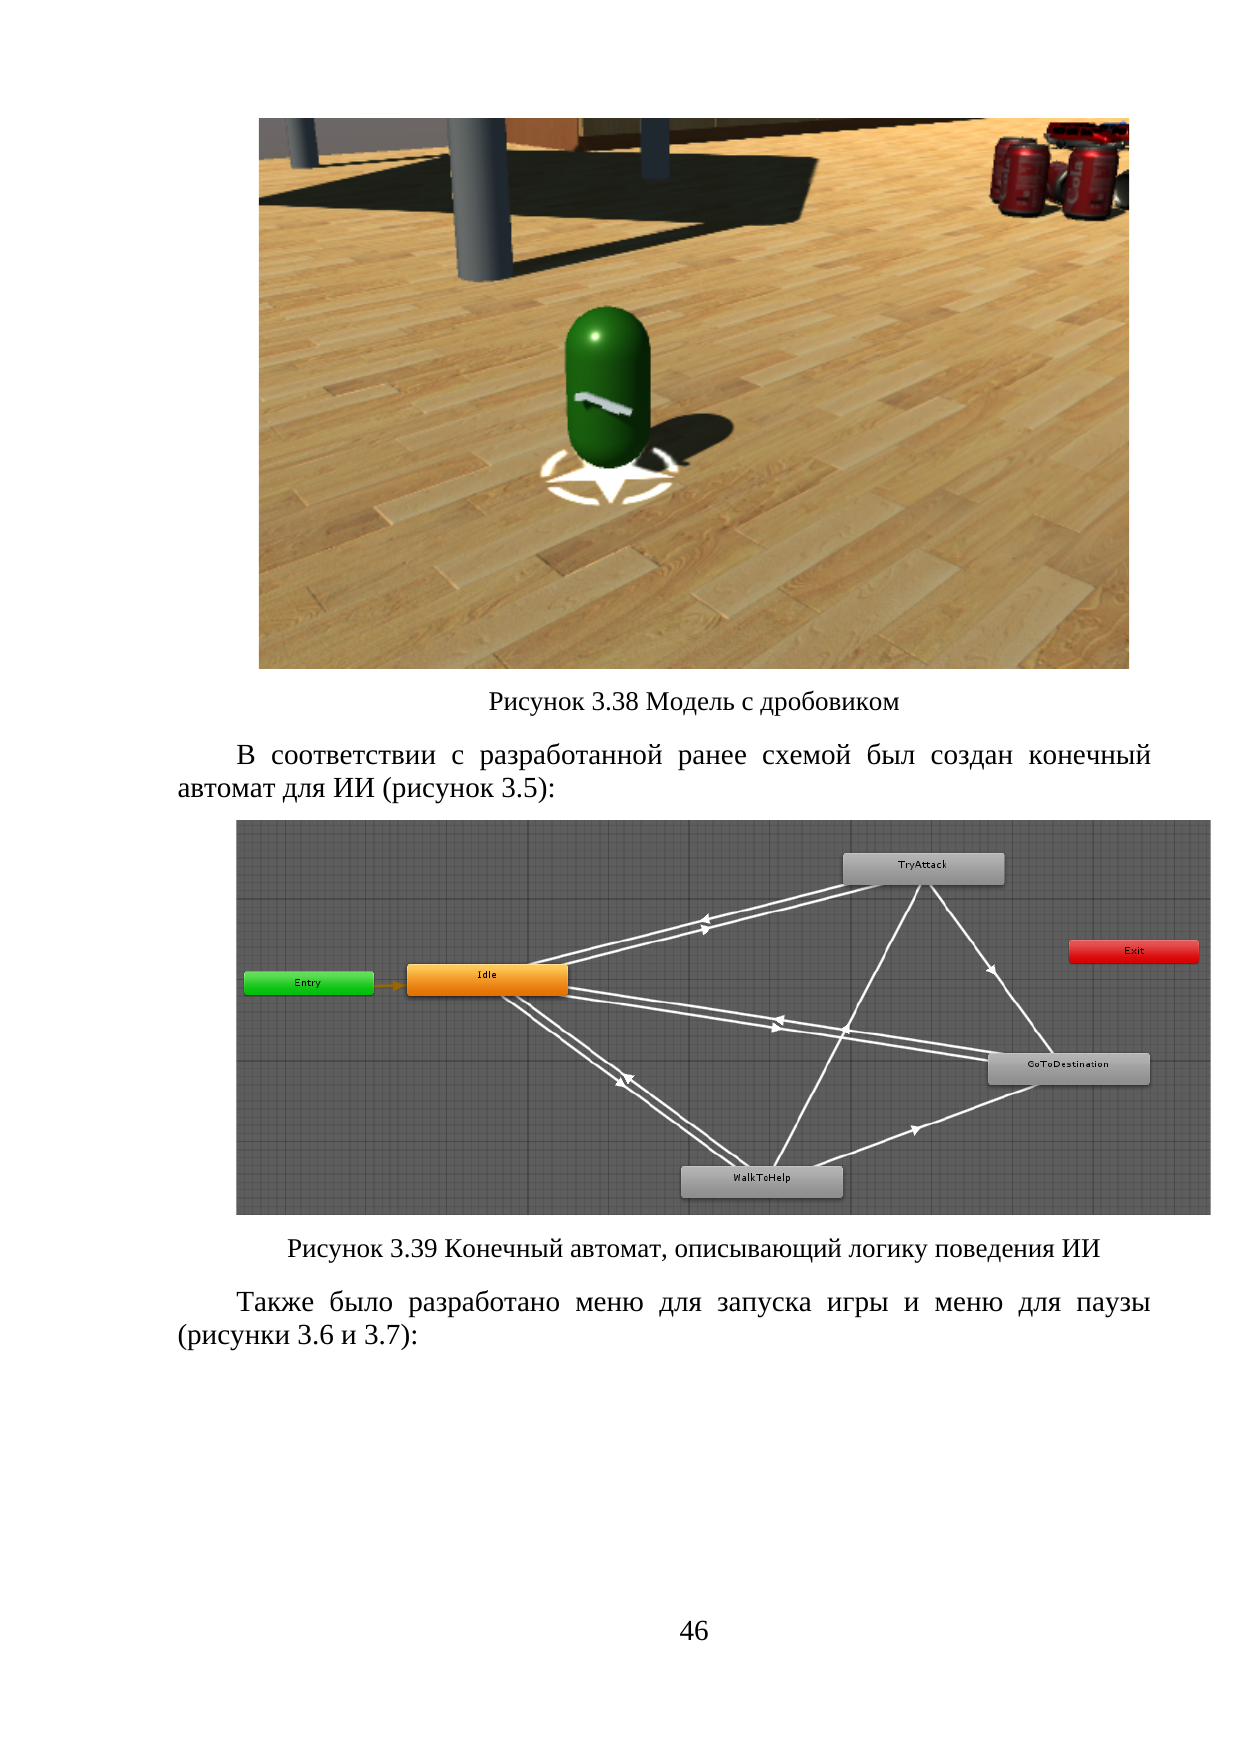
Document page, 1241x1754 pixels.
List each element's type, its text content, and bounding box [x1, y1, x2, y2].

picture [258, 118, 1130, 669]
picture [236, 820, 1211, 1215]
text В соответствии с разработанной ранее схемой был создан конечный автомат для ИИ (рисунок 3.5): [177, 737, 1152, 804]
text Также было разработано меню для запуска игры и меню для паузы (рисунки 3.6 и 3.7): [177, 1284, 1152, 1351]
